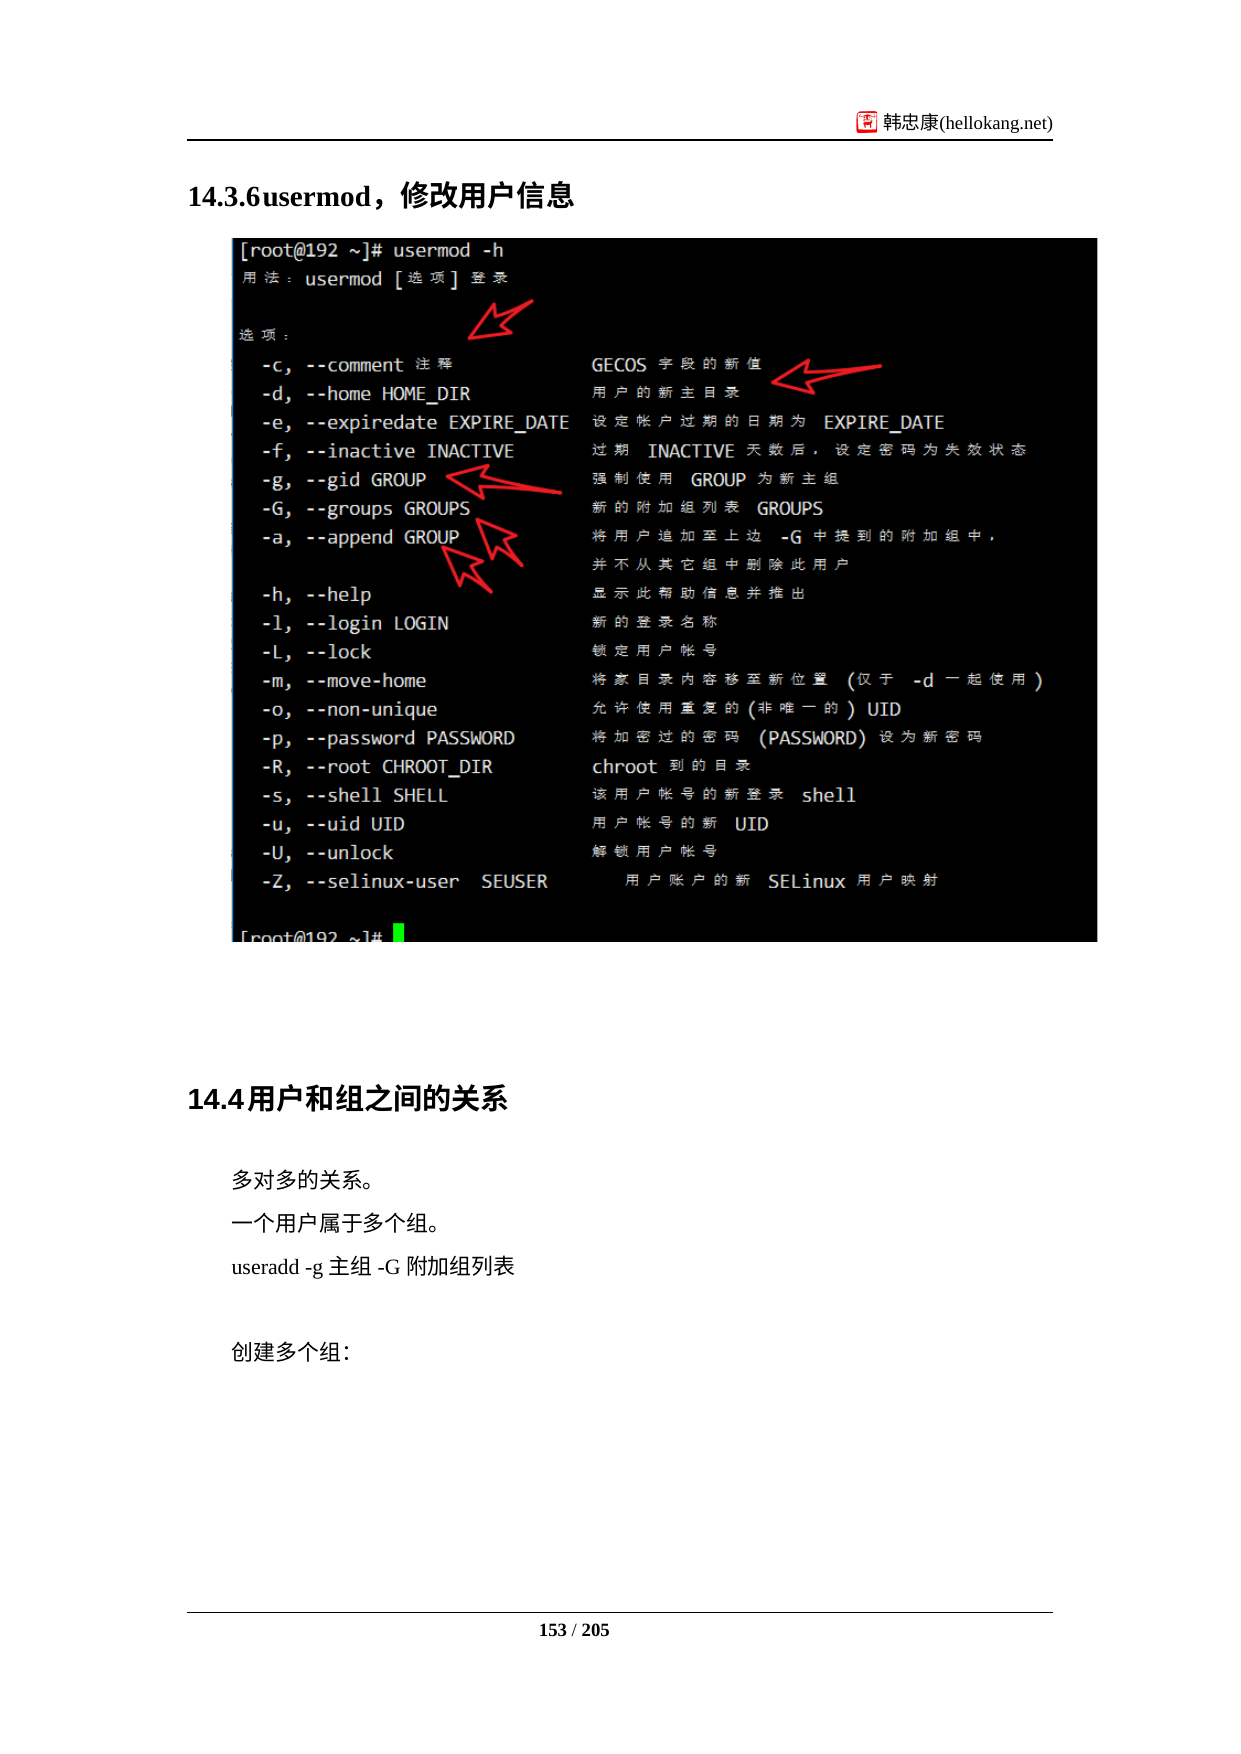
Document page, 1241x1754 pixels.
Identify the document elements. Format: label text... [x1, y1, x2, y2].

picture [231, 238, 1098, 942]
text 多对多的关系。 [187, 1163, 1053, 1196]
text useradd -g 主组 -G 附加组列表 [187, 1249, 1053, 1281]
text 创建多个组： [187, 1335, 1053, 1367]
subtitle 用户和组之间的关系 [187, 1064, 1053, 1129]
text 一个用户属于多个组。 [187, 1206, 1053, 1238]
picture [856, 111, 878, 133]
subtitle usermod，修改用户信息 [187, 161, 1053, 226]
